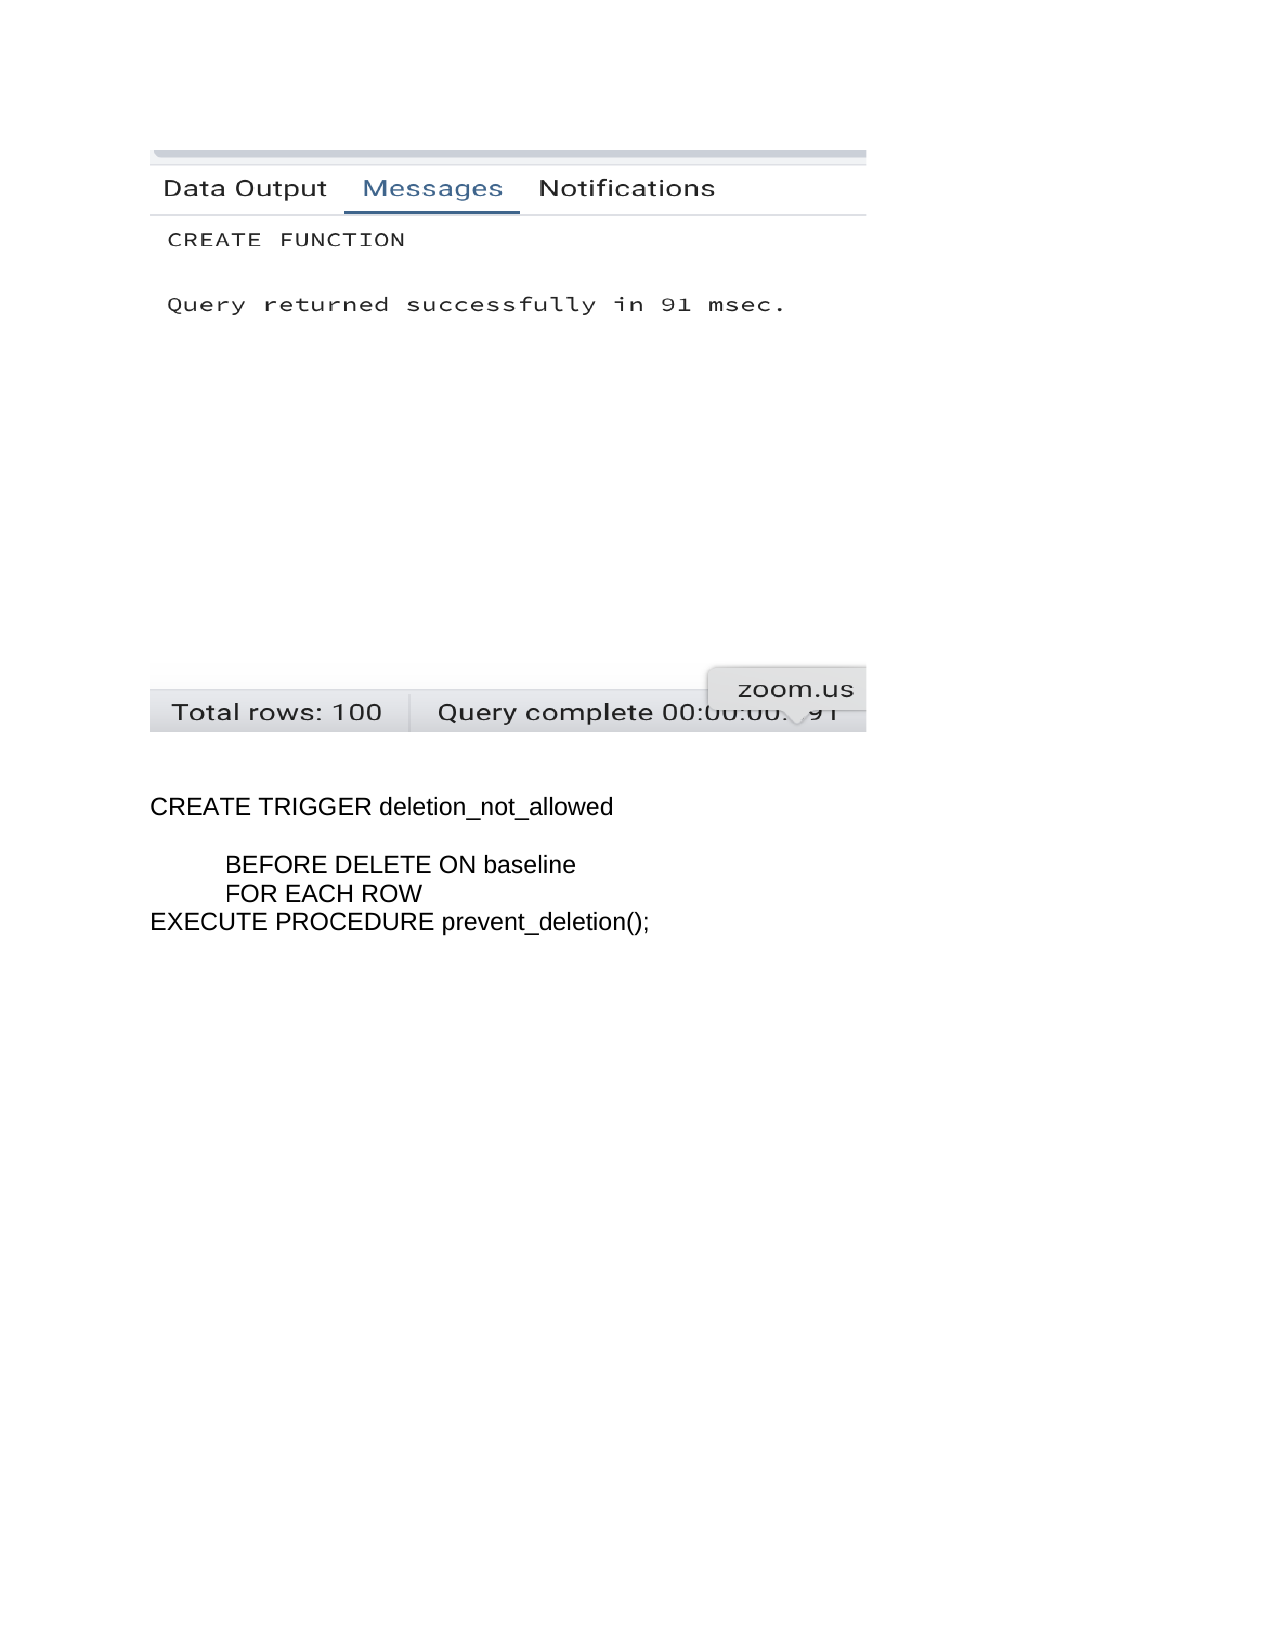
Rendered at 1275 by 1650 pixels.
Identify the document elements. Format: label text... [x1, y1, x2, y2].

picture [150, 150, 867, 732]
text BEFORE DELETE ON baseline [225, 850, 1125, 878]
text FOR EACH ROW [225, 878, 1125, 907]
text CREATE TRIGGER deletion_not_allowed [150, 792, 1125, 821]
text EXECUTE PROCEDURE prevent_deletion(); [150, 907, 1125, 936]
